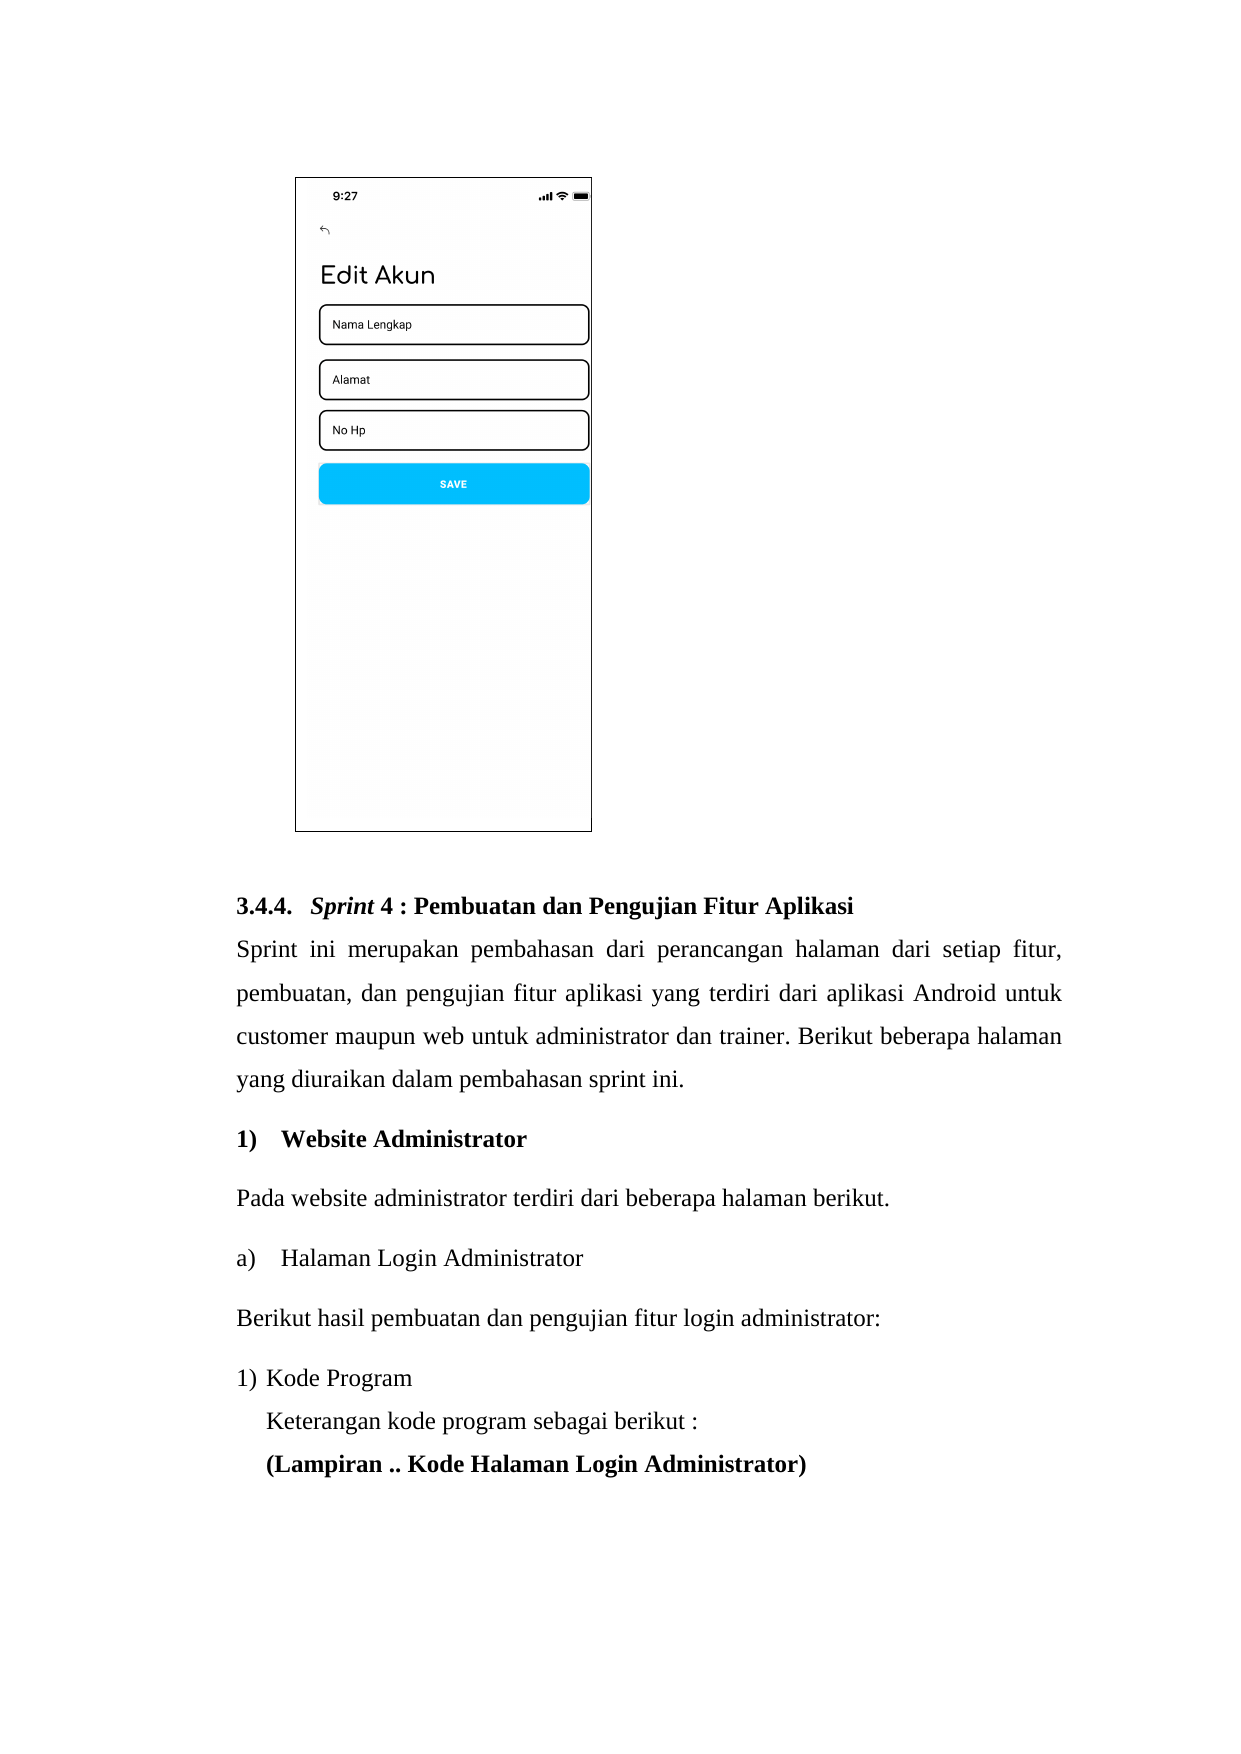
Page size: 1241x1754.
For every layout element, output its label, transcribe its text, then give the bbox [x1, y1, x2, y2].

picture [307, 178, 592, 818]
list Kode Program [236, 1363, 1063, 1392]
text Sprint ini merupakan pembahasan dari perancangan halaman dari setiap fitur, pembuatan, dan pengujian fitur aplikasi yang terdiri dari aplikasi Android untuk customer maupun web untuk administrator dan trainer. Berikut beberapa halaman yang diuraikan dalam pembahasan sprint ini. [236, 934, 1063, 1093]
list Keterangan kode program sebagai berikut : [266, 1406, 1063, 1435]
list Website Administrator [236, 1124, 1063, 1152]
text Pada website administrator terdiri dari beberapa halaman berikut. [236, 1183, 1063, 1212]
subtitle Sprint 4 : Pembuatan dan Pengujian Fitur Aplikasi [236, 891, 1063, 920]
table_header [296, 178, 591, 831]
list Halaman Login Administrator [236, 1243, 1063, 1272]
text Berikut hasil pembuatan dan pengujian fitur login administrator: [236, 1303, 1063, 1332]
list (Lampiran .. Kode Halaman Login Administrator) [266, 1449, 1063, 1478]
